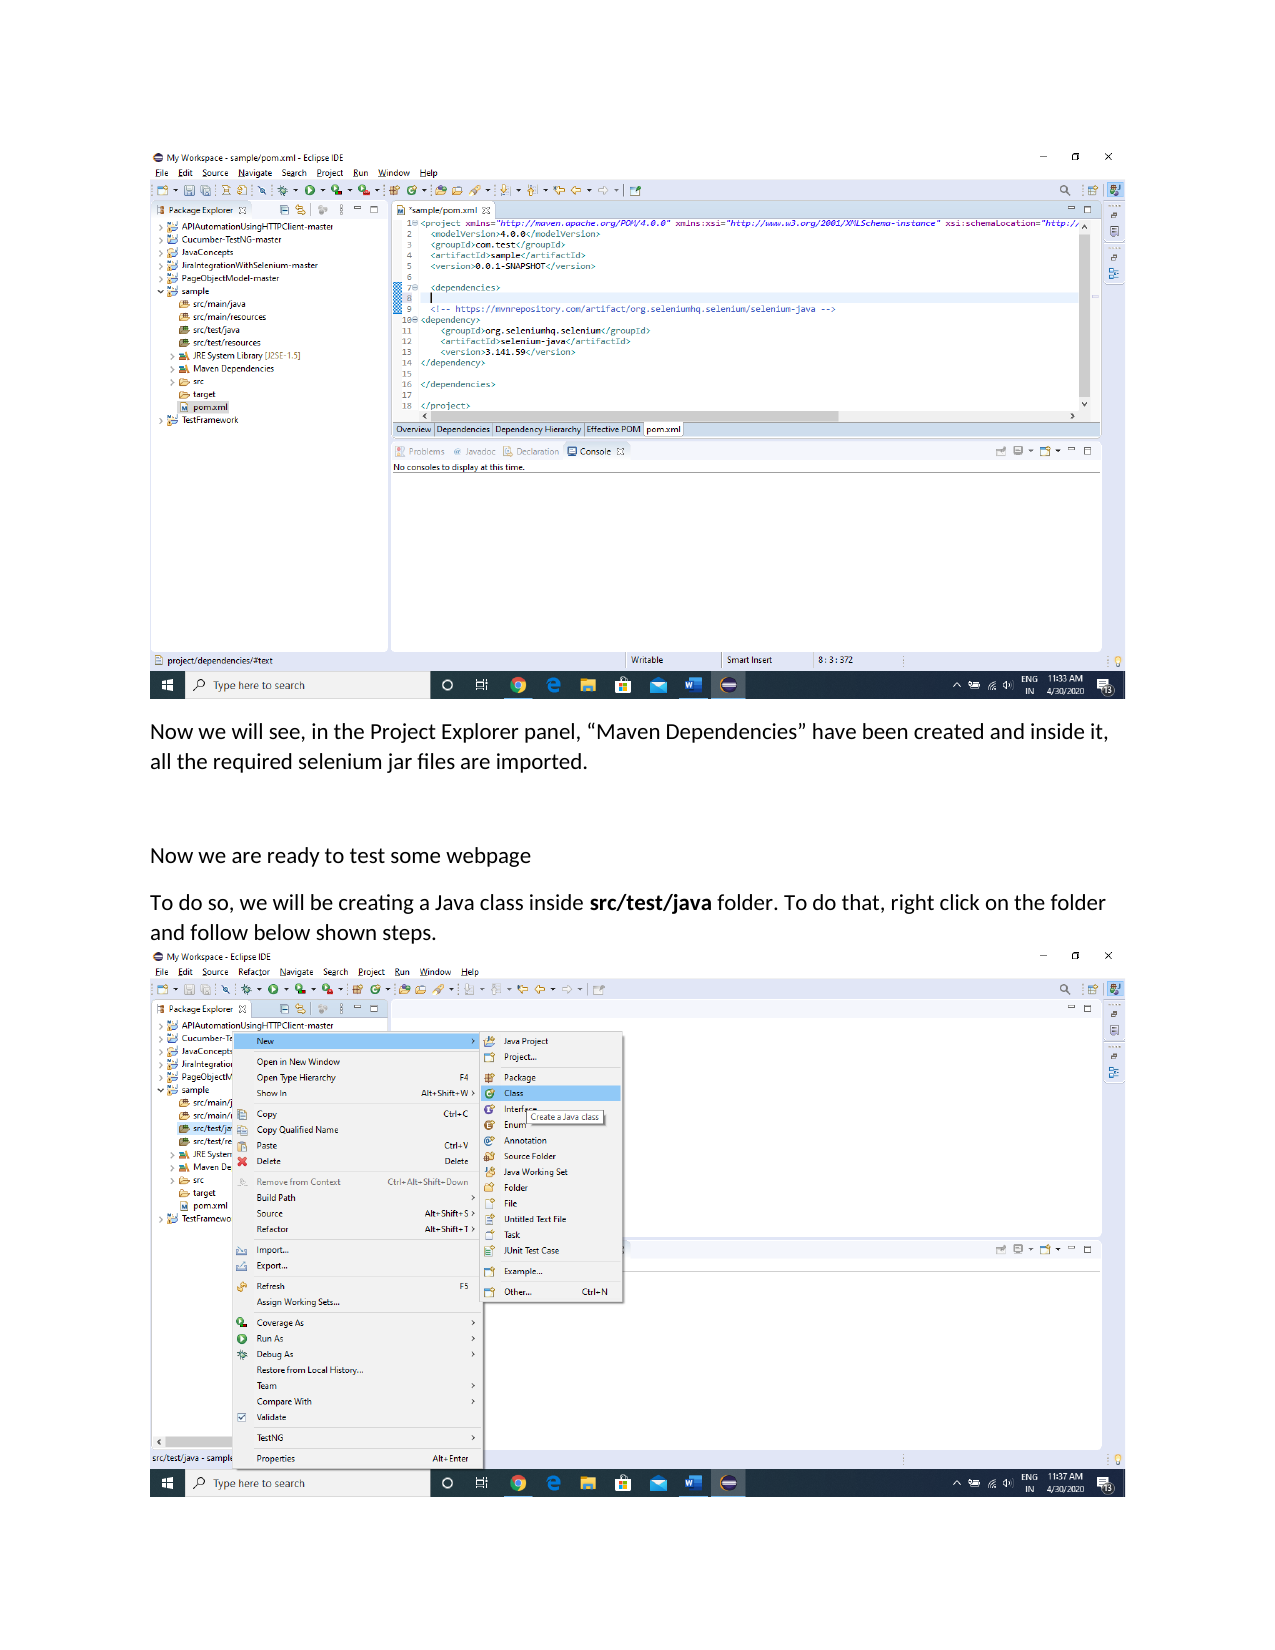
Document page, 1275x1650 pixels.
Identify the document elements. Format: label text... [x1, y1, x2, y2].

text To do so, we will be creating a Java class inside src/test/java folder. To do that, right click on the folder and follow below shown steps. [150, 888, 1125, 948]
text Now we will see, in the Project Explorer panel, “Maven Dependencies” have been created and inside it, all the required selenium jar files are imported. [150, 717, 1125, 775]
picture [150, 150, 1125, 699]
picture [150, 948, 1125, 1497]
text Now we are ready to test some webpage [150, 841, 1125, 869]
